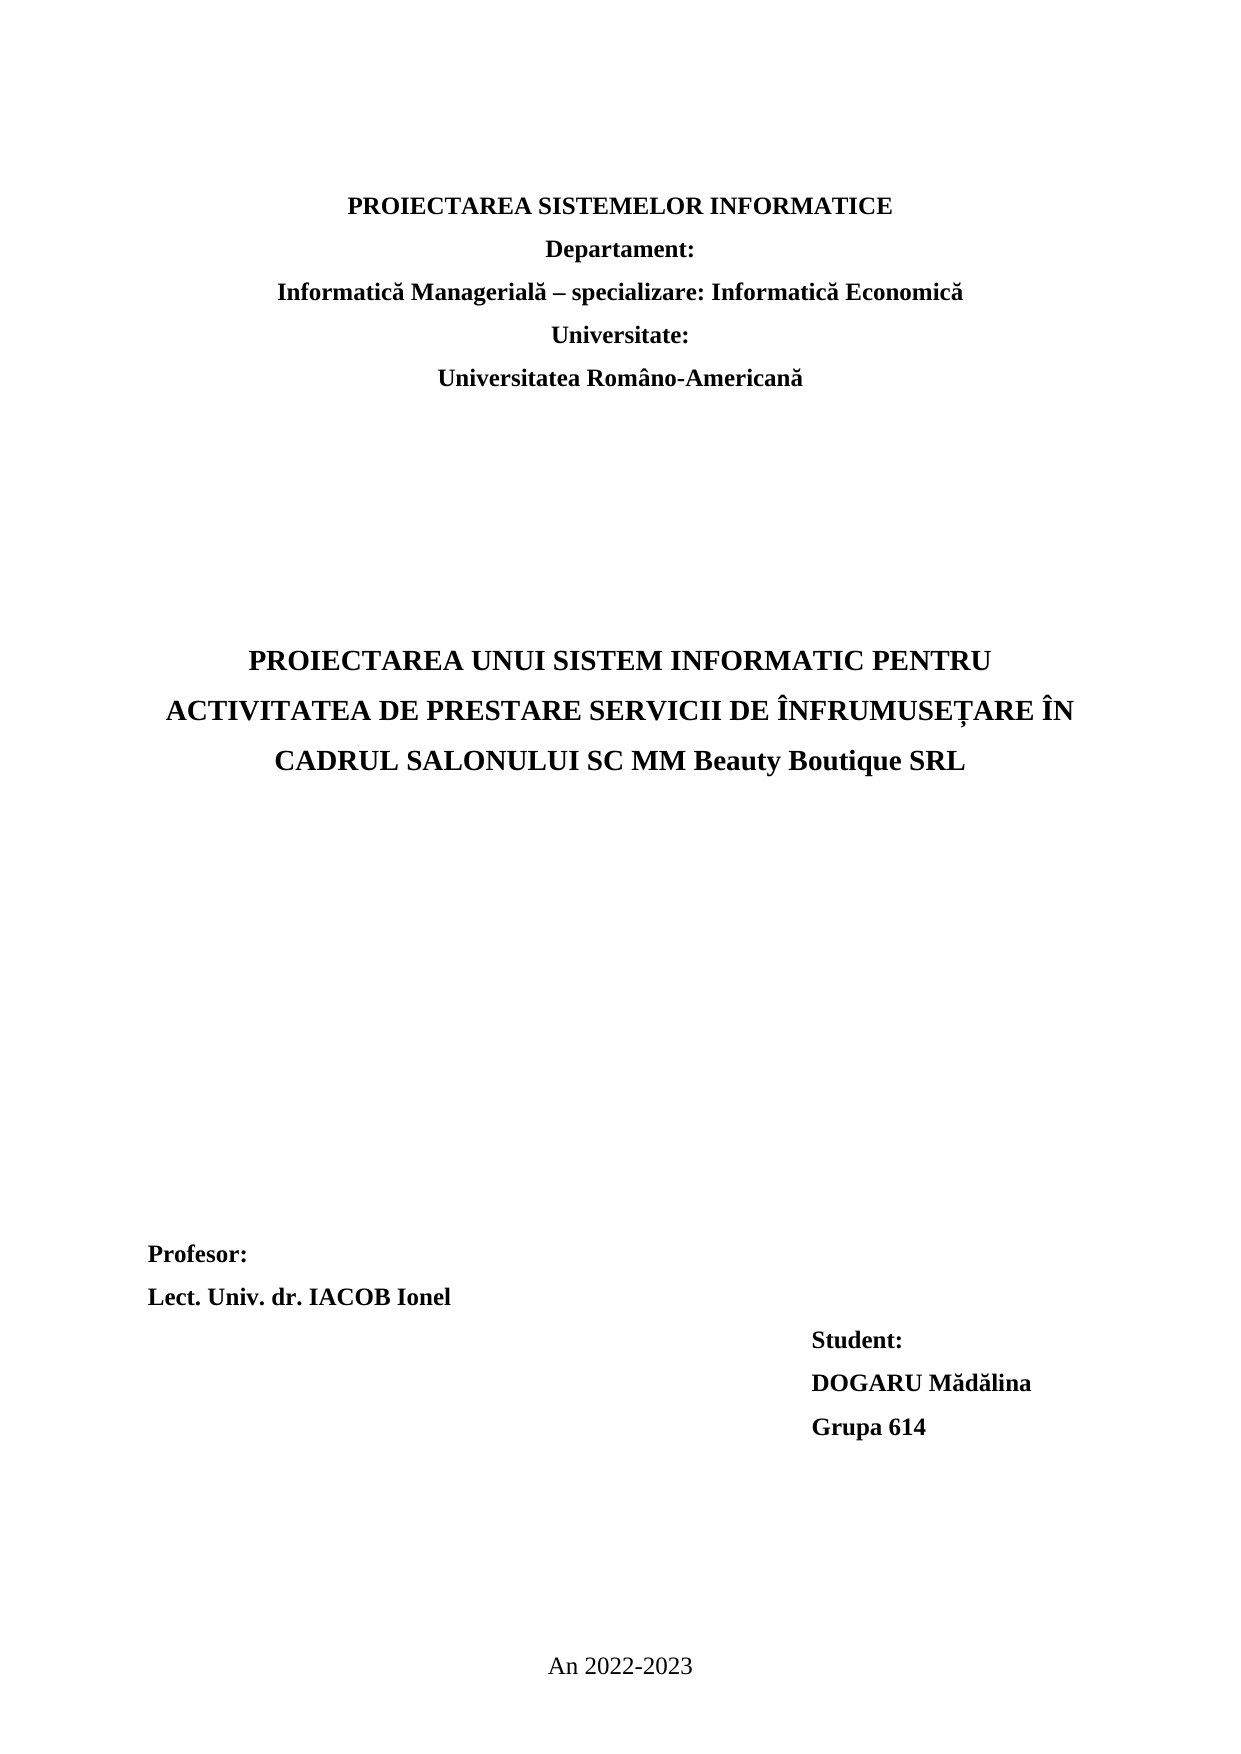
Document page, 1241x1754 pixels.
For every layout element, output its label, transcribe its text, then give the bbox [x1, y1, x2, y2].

list Profesor: [148, 1239, 1093, 1268]
list PROIECTAREA UNUI SISTEM INFORMATIC PENTRU ACTIVITATEA DE PRESTARE SERVICII DE ÎNFRUMUSEȚARE ÎN CADRUL SALONULUI SC MM Beauty Boutique SRL [148, 643, 1093, 777]
text Universitate: [148, 320, 1093, 349]
list DOGARU Mădălina [148, 1368, 1093, 1397]
text Departament: [148, 234, 1093, 263]
text PROIECTAREA SISTEMELOR INFORMATICE [148, 191, 1093, 219]
text Universitatea Româno-Americană [148, 363, 1093, 392]
text Informatică Managerială – specializare: Informatică Economică [148, 277, 1093, 306]
list Lect. Univ. dr. IACOB Ionel [148, 1282, 1093, 1311]
list Grupa 614 [148, 1412, 1093, 1440]
list Student: [148, 1325, 1093, 1354]
